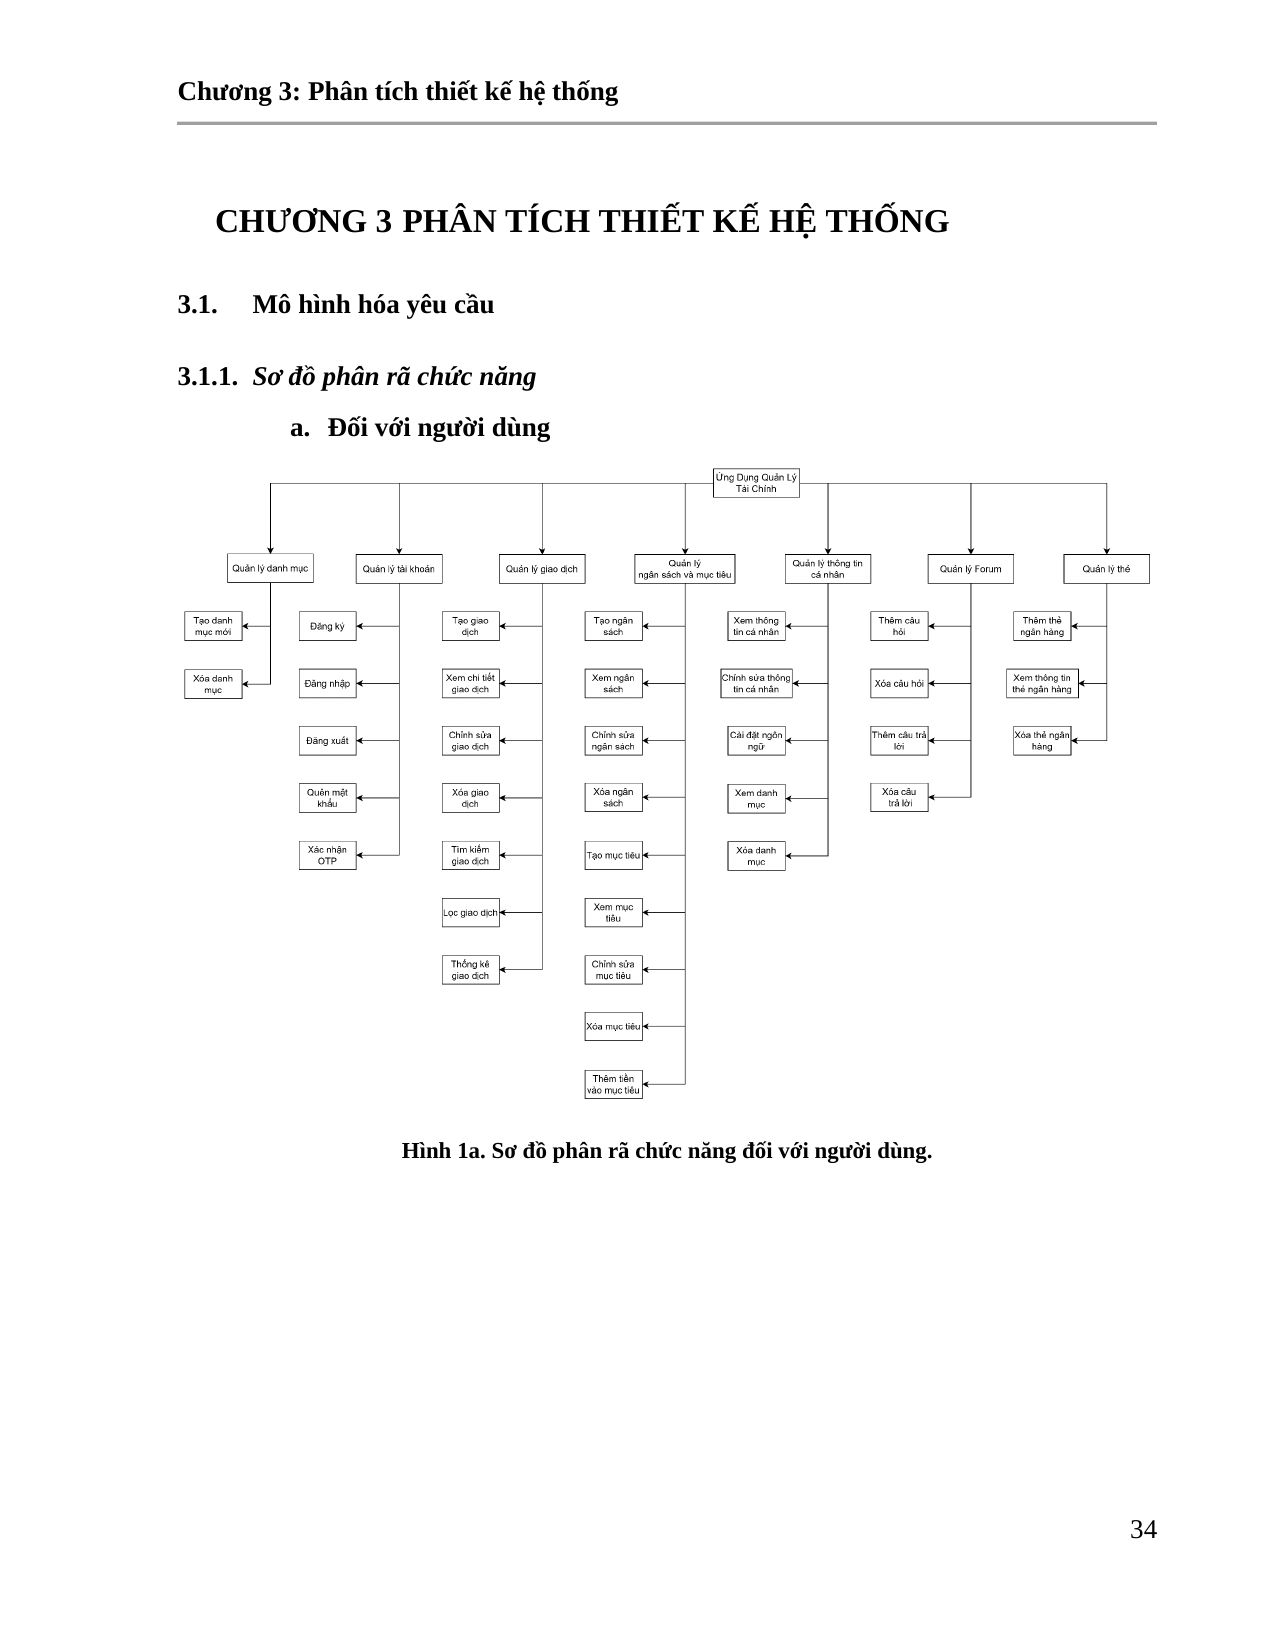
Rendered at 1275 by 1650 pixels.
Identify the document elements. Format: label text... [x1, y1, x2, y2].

picture [177, 461, 1157, 1106]
subtitle Sơ đồ phân rã chức năng [177, 360, 1157, 391]
subtitle Đối với người dùng [290, 411, 1157, 442]
subtitle PHÂN TÍCH THIẾT KẾ HỆ THỐNG [215, 202, 1157, 240]
subtitle Mô hình hóa yêu cầu [177, 288, 1157, 319]
text Hình 1a. Sơ đồ phân rã chức năng đối với người dùng. [177, 1138, 1157, 1164]
